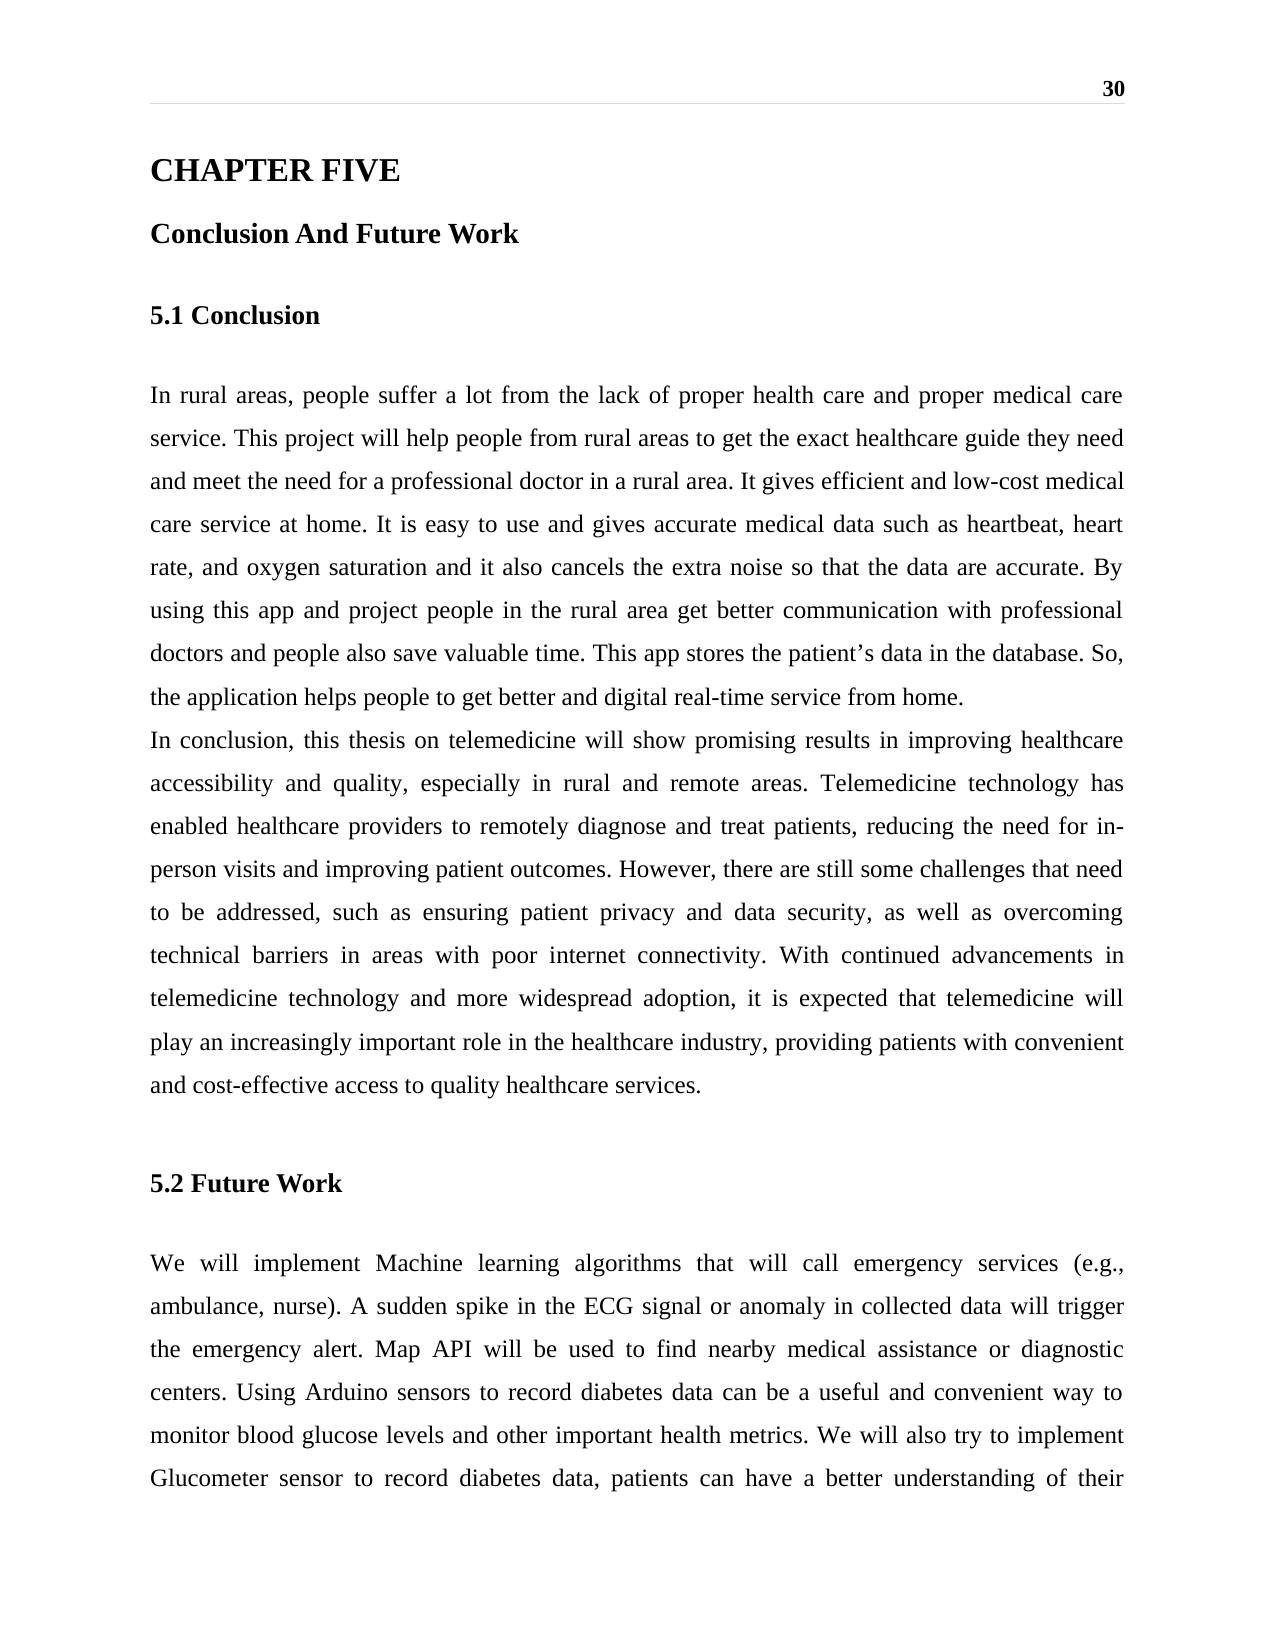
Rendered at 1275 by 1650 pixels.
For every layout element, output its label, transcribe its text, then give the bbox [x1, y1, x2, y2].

text In rural areas, people suffer a lot from the lack of proper health care and proper medical care service. This project will help people from rural areas to get the exact healthcare guide they need and meet the need for a professional doctor in a rural area. It gives efficient and low-cost medical care service at home. It is easy to use and gives accurate medical data such as heartbeat, heart rate, and oxygen saturation and it also cancels the extra noise so that the data are accurate. By using this app and project people in the rural area get better communication with professional doctors and people also save valuable time. This app stores the patient’s data in the database. So, the application helps people to get better and digital real-time service from home. [150, 380, 1125, 710]
subtitle CHAPTER FIVE [150, 150, 1125, 188]
subtitle Conclusion And Future Work [150, 216, 1125, 250]
subtitle 5.2 Future Work [150, 1167, 1125, 1198]
subtitle 5.1 Conclusion [150, 299, 1125, 331]
text In conclusion, this thesis on telemedicine will show promising results in improving healthcare accessibility and quality, especially in rural and remote areas. Telemedicine technology has enabled healthcare providers to remotely diagnose and treat patients, reducing the need for in-person visits and improving patient outcomes. However, there are still some challenges that need to be addressed, such as ensuring patient privacy and data security, as well as overcoming technical barriers in areas with poor internet connectivity. With continued advancements in telemedicine technology and more widespread adoption, it is expected that telemedicine will play an increasingly important role in the healthcare industry, providing patients with convenient and cost-effective access to quality healthcare services. [150, 725, 1125, 1098]
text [150, 1248, 1125, 1492]
